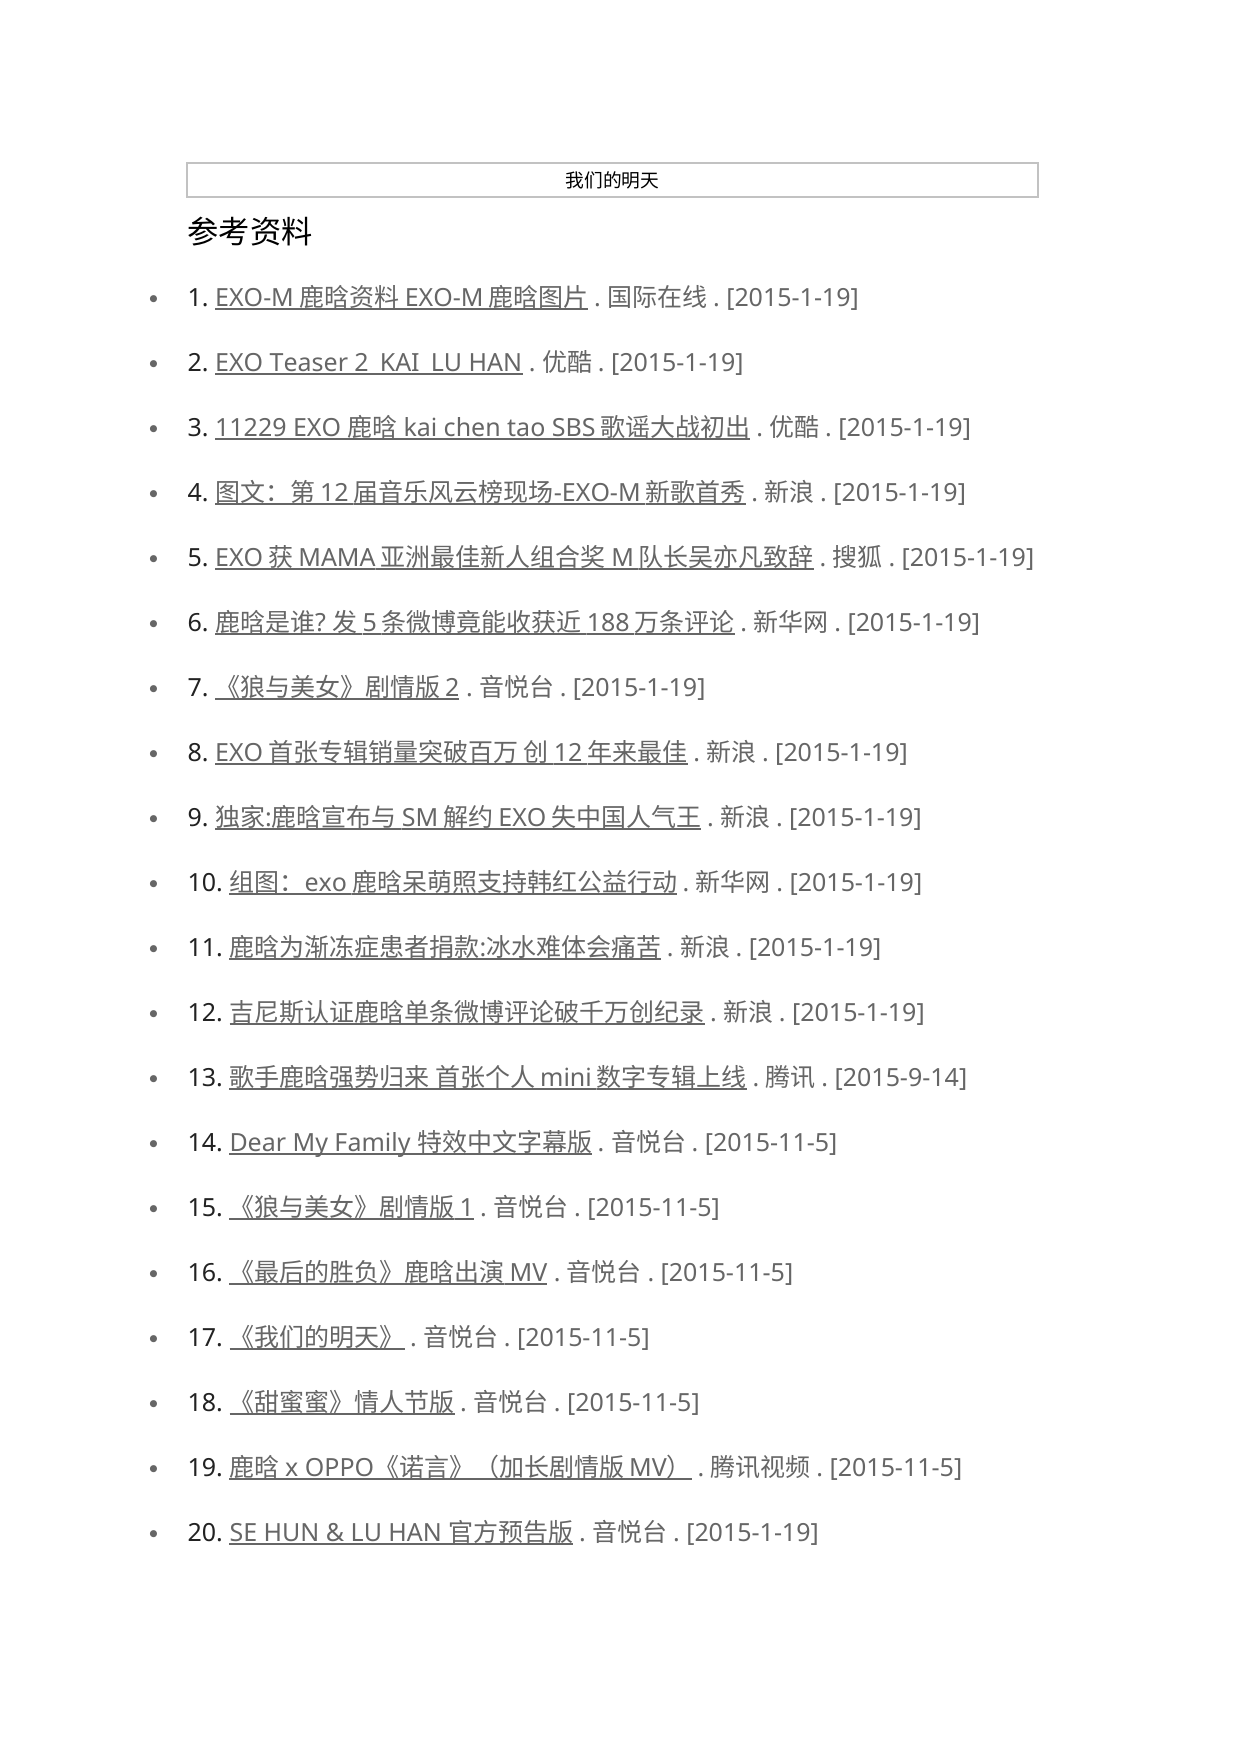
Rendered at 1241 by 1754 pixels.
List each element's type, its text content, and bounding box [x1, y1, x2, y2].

list 10. 组图：exo鹿晗呆萌照支持韩红公益行动 . 新华网 . [2015-1-19] [150, 848, 1053, 913]
list 14. Dear My Family 特效中文字幕版 . 音悦台 . [2015-11-5] [150, 1108, 1053, 1173]
text 参考资料 [187, 198, 1053, 263]
list 8. EXO首张专辑销量突破百万 创12年来最佳 . 新浪 . [2015-1-19] [150, 718, 1053, 783]
list 13. 歌手鹿晗强势归来 首张个人mini数字专辑上线 . 腾讯 . [2015-9-14] [150, 1043, 1053, 1108]
list 7. 《狼与美女》剧情版2 . 音悦台 . [2015-1-19] [150, 653, 1053, 718]
list 12. 吉尼斯认证鹿晗单条微博评论破千万创纪录 . 新浪 . [2015-1-19] [150, 978, 1053, 1043]
list 6. 鹿晗是谁? 发5条微博竟能收获近188万条评论 . 新华网 . [2015-1-19] [150, 588, 1053, 653]
list 18. 《甜蜜蜜》情人节版 . 音悦台 . [2015-11-5] [150, 1368, 1053, 1433]
text 我们的明天 [188, 164, 1037, 196]
list 9. 独家:鹿晗宣布与SM解约EXO失中国人气王 . 新浪 . [2015-1-19] [150, 783, 1053, 848]
list 2. EXO Teaser 2_KAI_LU HAN . 优酷 . [2015-1-19] [150, 328, 1053, 393]
list 5. EXO获MAMA亚洲最佳新人组合奖 M队长吴亦凡致辞 . 搜狐 . [2015-1-19] [150, 523, 1053, 588]
list 4. 图文：第12届音乐风云榜现场-EXO-M新歌首秀 . 新浪 . [2015-1-19] [150, 458, 1053, 523]
list 20. SE HUN & LU HAN 官方预告版 . 音悦台 . [2015-1-19] [150, 1498, 1053, 1563]
list 11. 鹿晗为渐冻症患者捐款:冰水难体会痛苦 . 新浪 . [2015-1-19] [150, 913, 1053, 978]
list 3. 11229 EXO 鹿晗 kai chen tao SBS歌谣大战初出 . 优酷 . [2015-1-19] [150, 393, 1053, 458]
list 19. 鹿晗 x OPPO《诺言》（加长剧情版MV） . 腾讯视频 . [2015-11-5] [150, 1433, 1053, 1498]
list 1. EXO-M鹿晗资料 EXO-M鹿晗图片 . 国际在线 . [2015-1-19] [150, 263, 1053, 328]
list 16. 《最后的胜负》鹿晗出演MV . 音悦台 . [2015-11-5] [150, 1238, 1053, 1303]
list 17. 《我们的明天》 . 音悦台 . [2015-11-5] [150, 1303, 1053, 1368]
list 15. 《狼与美女》剧情版1 . 音悦台 . [2015-11-5] [150, 1173, 1053, 1238]
